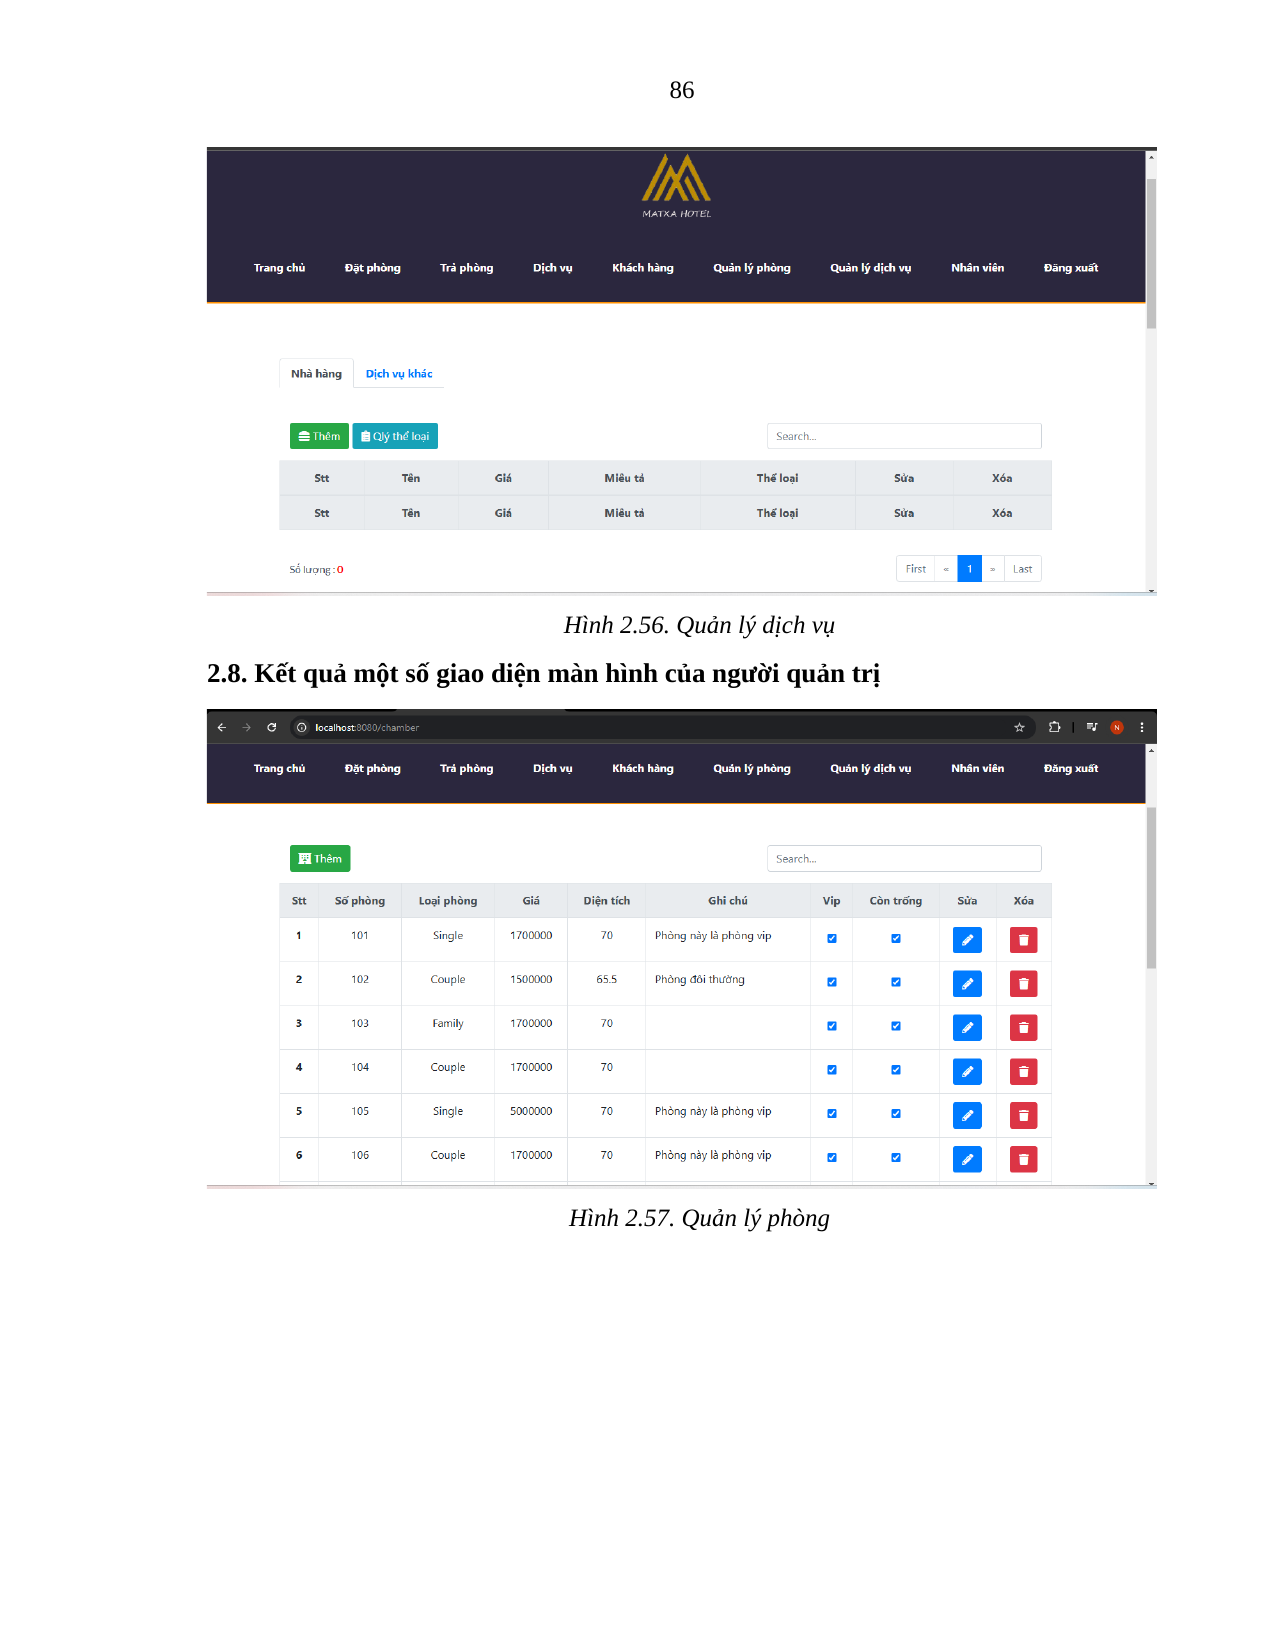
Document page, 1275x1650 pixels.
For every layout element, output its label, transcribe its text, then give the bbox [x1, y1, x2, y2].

picture [206, 147, 1157, 596]
list Quản lý dịch vụ [244, 610, 1157, 638]
subtitle Kết quả một số giao diện màn hình của người quản trị [207, 657, 1157, 688]
list Quản lý phòng [244, 1203, 1157, 1232]
picture [206, 709, 1157, 1189]
